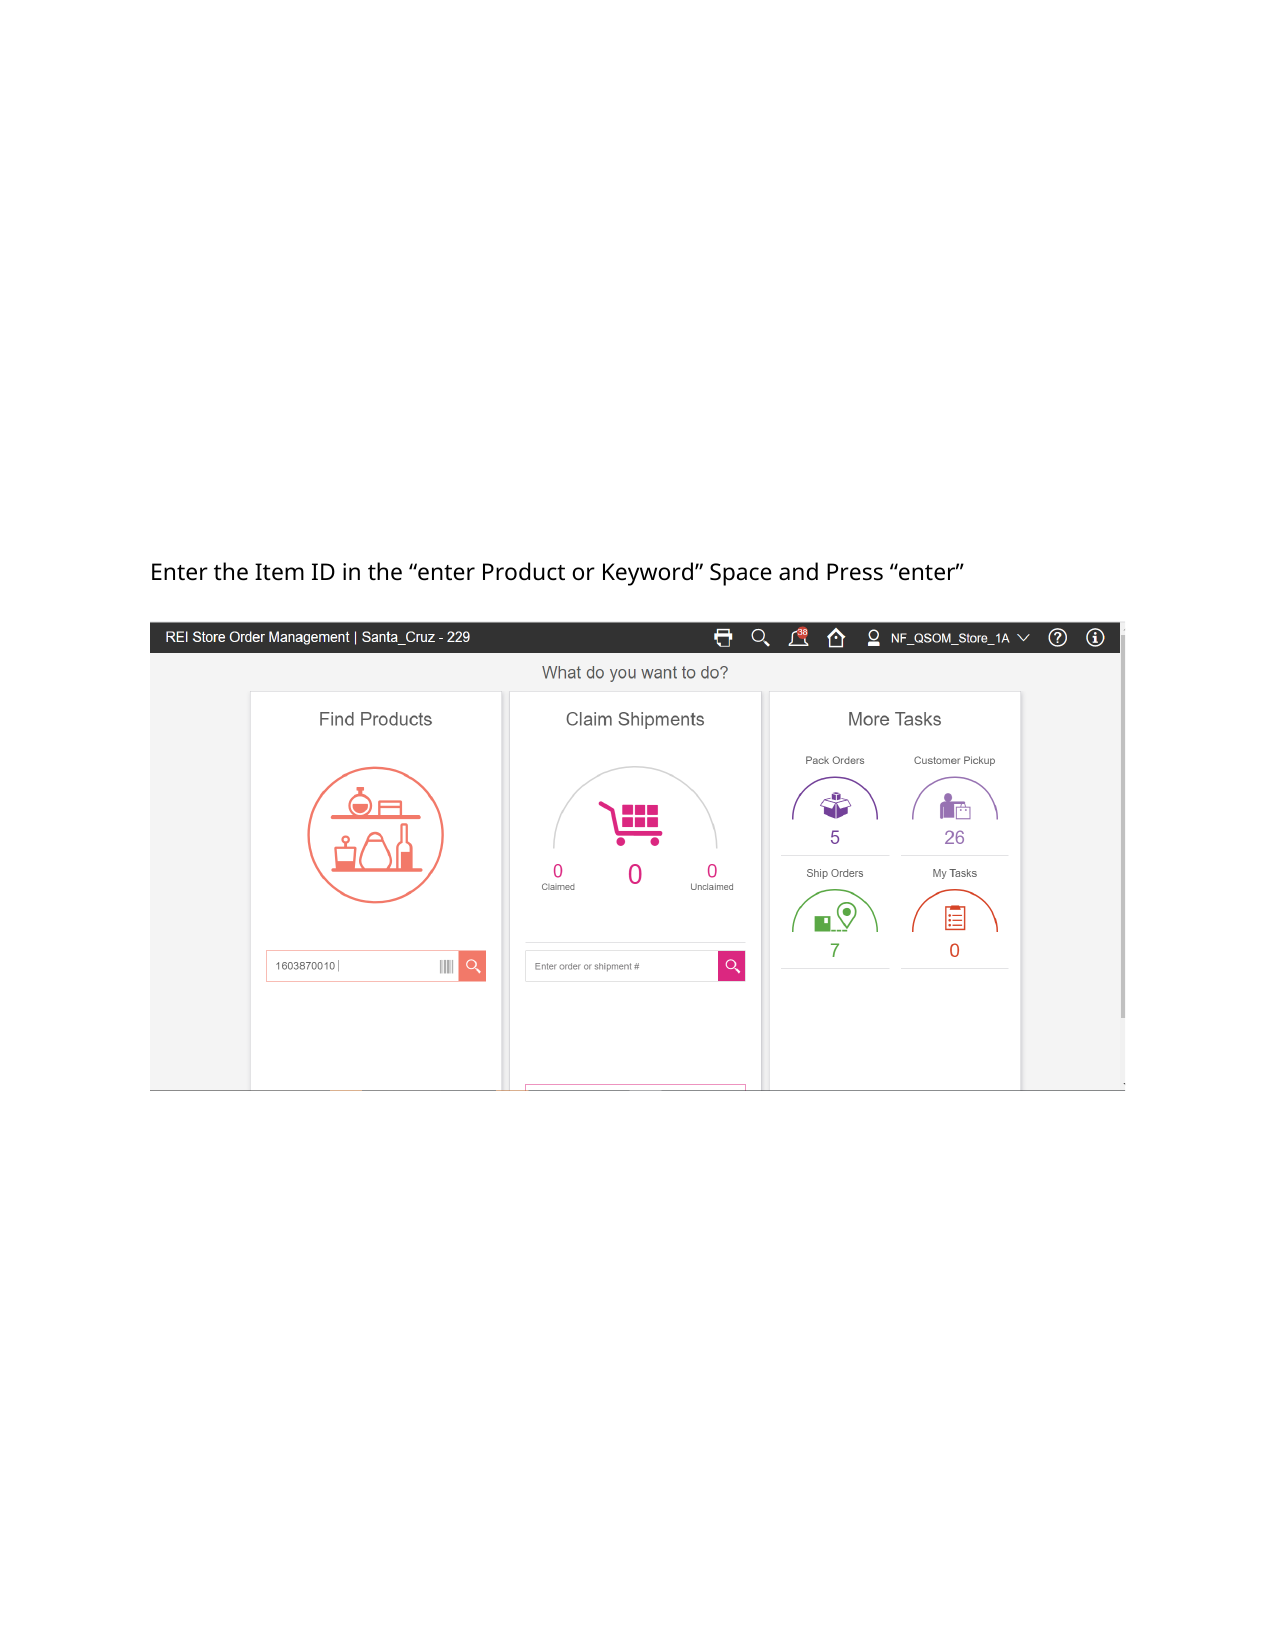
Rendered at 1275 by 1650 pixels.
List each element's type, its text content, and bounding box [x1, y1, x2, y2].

picture [150, 618, 1125, 1091]
text Enter the Item ID in the “enter Product or Keyword” Space and Press “enter” [150, 556, 1125, 587]
